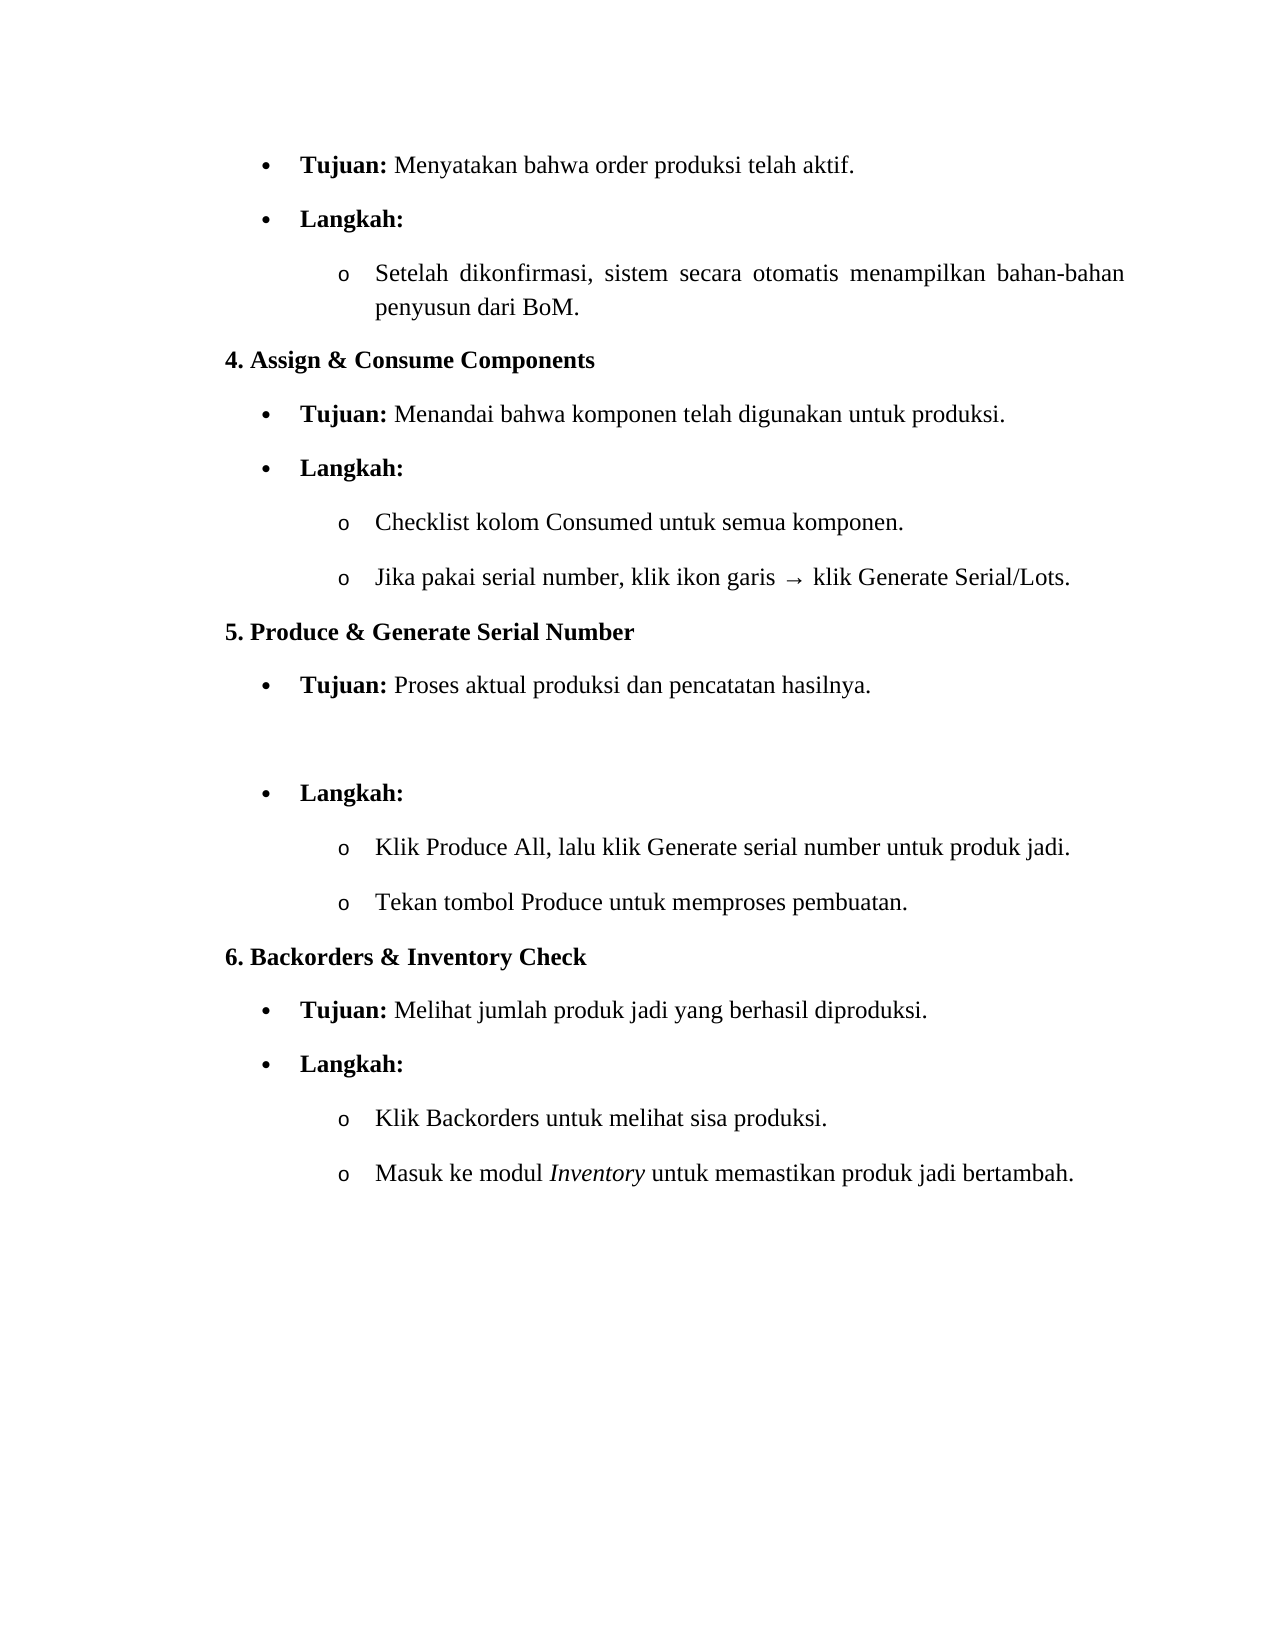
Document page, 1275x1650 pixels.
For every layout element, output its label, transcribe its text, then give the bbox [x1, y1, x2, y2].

text 6. Backorders & Inventory Check [225, 942, 1125, 970]
list Tujuan: Menandai bahwa komponen telah digunakan untuk produksi. [262, 399, 1125, 428]
text 5. Produce & Generate Serial Number [225, 617, 1125, 645]
list Checklist kolom Consumed untuk semua komponen. [337, 507, 1125, 537]
list Tekan tombol Produce untuk memproses pembuatan. [337, 887, 1125, 916]
list Langkah: [262, 778, 1125, 807]
list Masuk ke modul Inventory untuk memastikan produk jadi bertambah. [337, 1158, 1125, 1187]
list Jika pakai serial number, klik ikon garis → klik Generate Serial/Lots. [337, 562, 1125, 591]
list Langkah: [262, 453, 1125, 482]
list Langkah: [262, 204, 1125, 233]
text 4. Assign & Consume Components [225, 345, 1125, 374]
list Klik Produce All, lalu klik Generate serial number untuk produk jadi. [337, 832, 1125, 862]
list Tujuan: Proses aktual produksi dan pencatatan hasilnya. [262, 670, 1125, 699]
list Setelah dikonfirmasi, sistem secara otomatis menampilkan bahan-bahan penyusun dari BoM. [337, 258, 1125, 320]
list Tujuan: Melihat jumlah produk jadi yang berhasil diproduksi. [262, 995, 1125, 1024]
list Tujuan: Menyatakan bahwa order produksi telah aktif. [262, 150, 1125, 179]
list Klik Backorders untuk melihat sisa produksi. [337, 1103, 1125, 1133]
list Langkah: [262, 1049, 1125, 1078]
